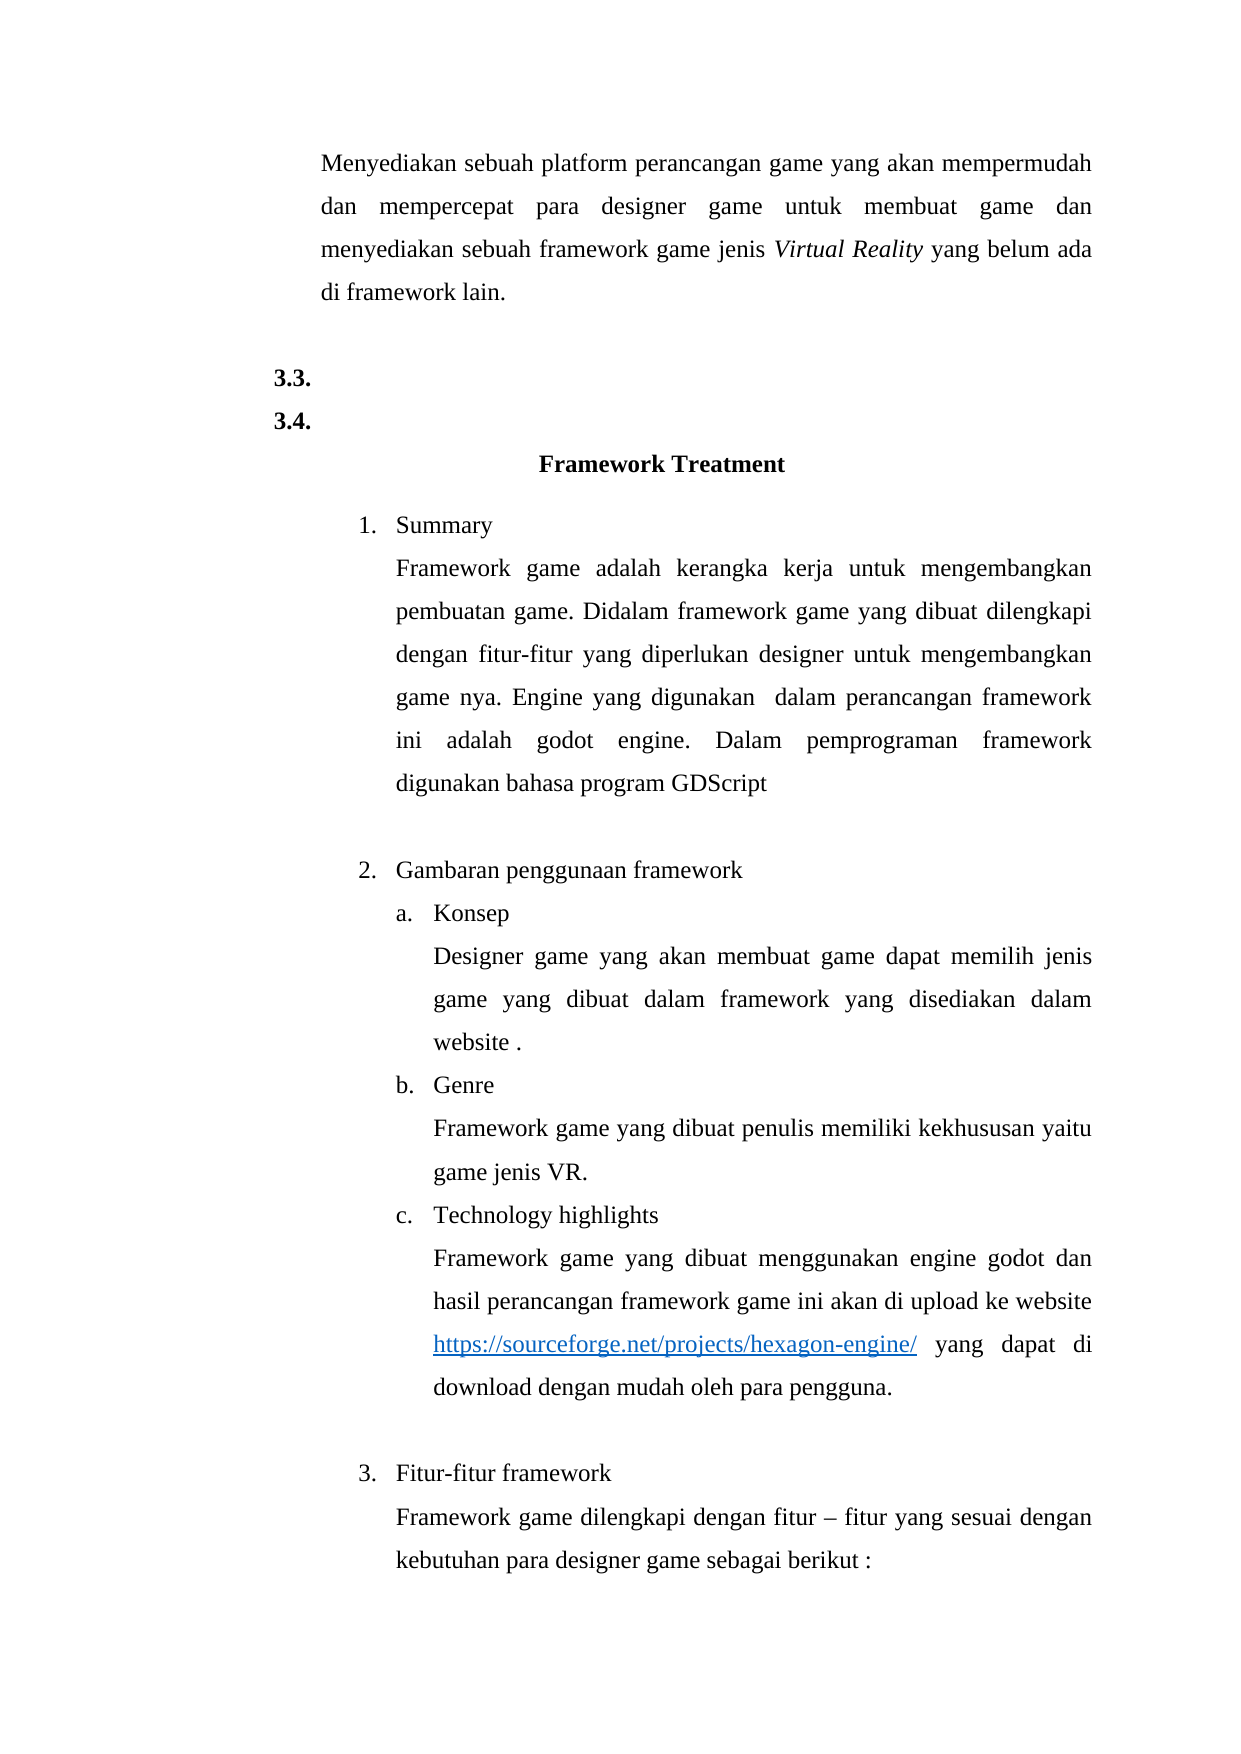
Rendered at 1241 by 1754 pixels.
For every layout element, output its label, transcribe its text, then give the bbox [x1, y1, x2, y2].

list Technology highlights [396, 1200, 1092, 1228]
subtitle Framework Treatment [231, 449, 1092, 478]
list Menyediakan sebuah platform perancangan game yang akan mempermudah dan mempercepat para designer game untuk membuat game dan menyediakan sebuah framework game jenis Virtual Reality yang belum ada di framework lain. [321, 148, 1092, 306]
list Framework game adalah kerangka kerja untuk mengembangkan pembuatan game. Didalam framework game yang dibuat dilengkapi dengan fitur-fitur yang diperlukan designer untuk mengembangkan game nya. Engine yang digunakan dalam perancangan framework ini adalah godot engine. Dalam pemprograman framework digunakan bahasa program GDScript [396, 553, 1092, 797]
list Genre [396, 1070, 1092, 1099]
list Konsep [396, 898, 1092, 927]
list Framework game yang dibuat penulis memiliki kekhususan yaitu game jenis VR. [433, 1113, 1092, 1185]
list Summary [358, 510, 1092, 538]
list Gambaran penggunaan framework [358, 855, 1092, 883]
list Fitur-fitur framework [358, 1458, 1092, 1487]
list Framework game dilengkapi dengan fitur – fitur yang sesuai dengan kebutuhan para designer game sebagai berikut : [396, 1502, 1092, 1573]
list Designer game yang akan membuat game dapat memilih jenis game yang dibuat dalam framework yang disediakan dalam website . [433, 941, 1092, 1056]
list Framework game yang dibuat menggunakan engine godot dan hasil perancangan framework game ini akan di upload ke website https://sourceforge.net/projects/hexagon-engine/ yang dapat di download dengan mudah oleh para pengguna. [433, 1243, 1092, 1401]
